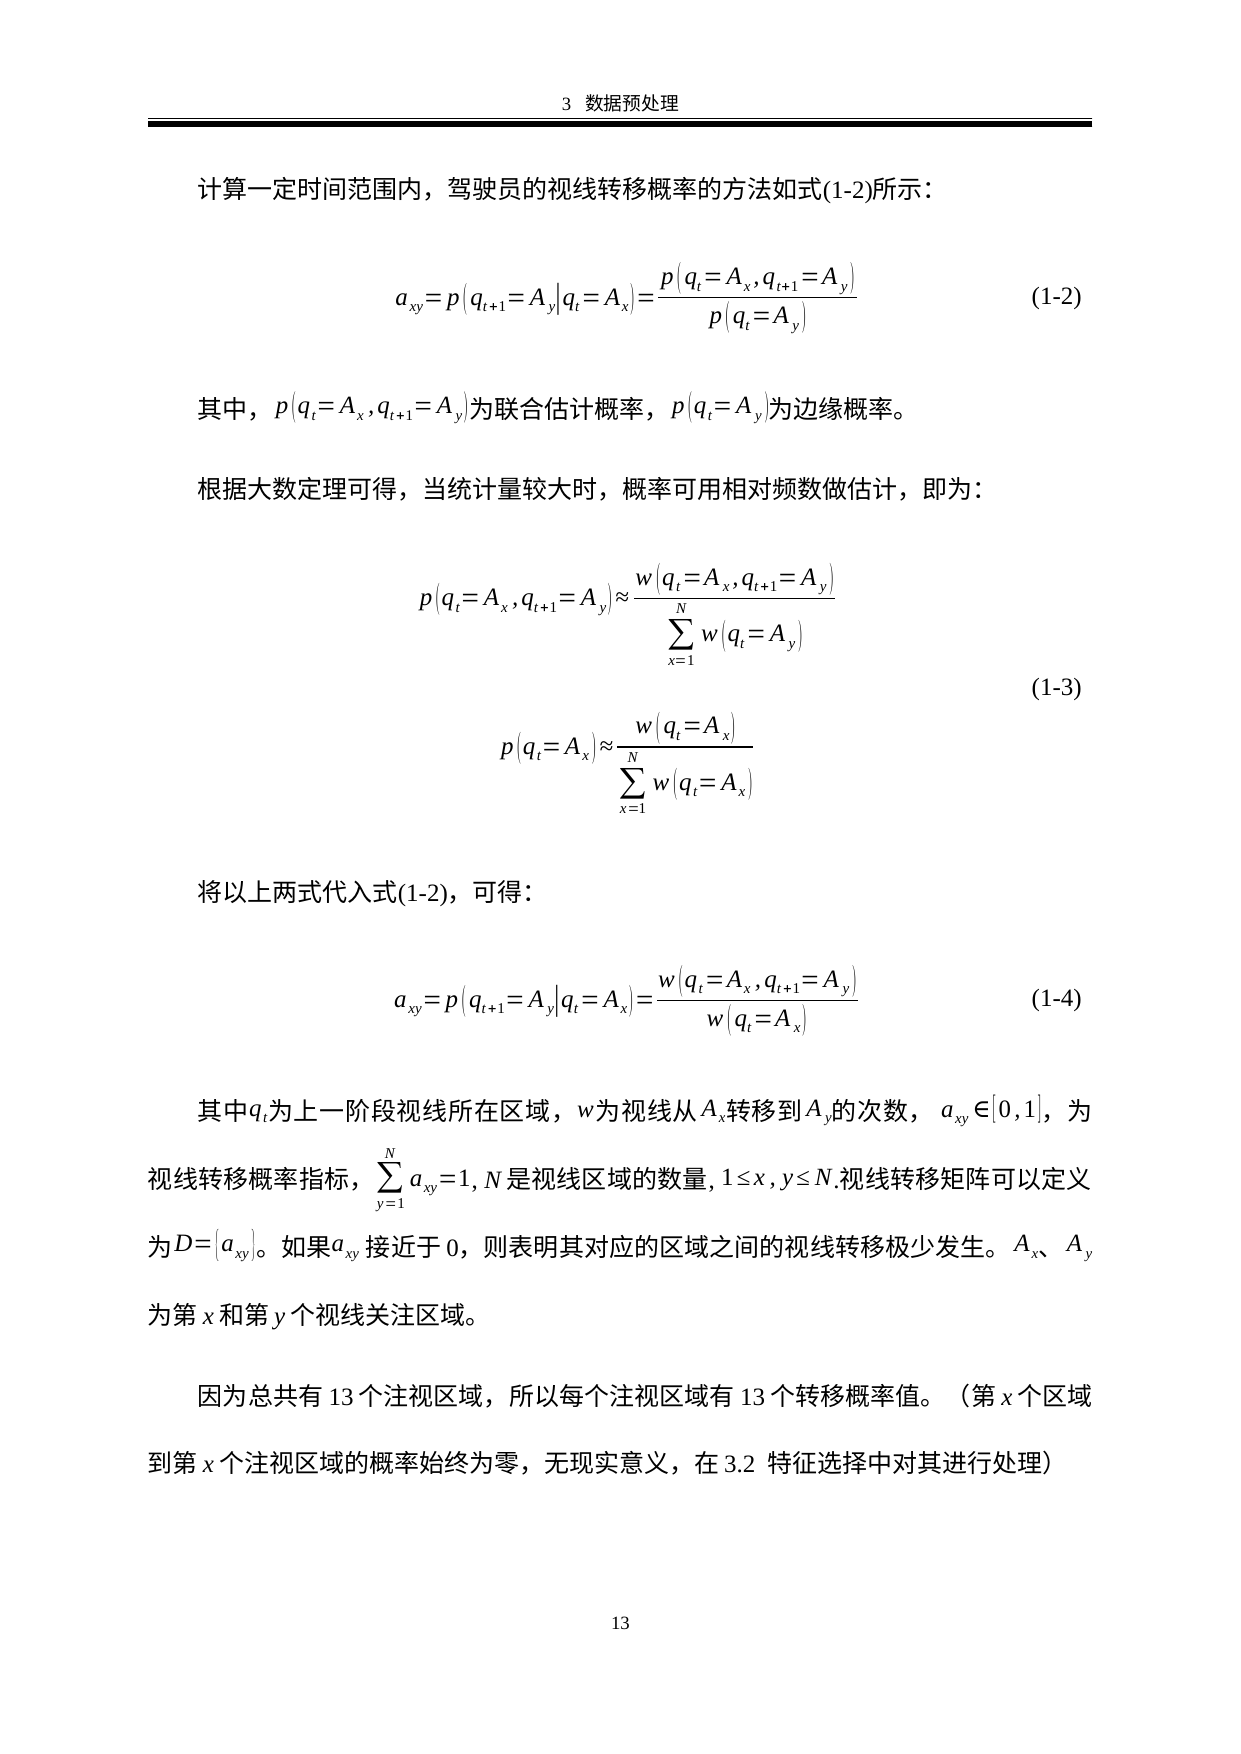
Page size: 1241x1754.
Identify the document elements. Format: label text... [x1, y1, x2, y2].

text 根据大数定理可得，当统计量较大时，概率可用相对频数做估计，即为： [148, 454, 1092, 522]
table_header (1-2) [1008, 234, 1092, 361]
table_header (1-4) [1008, 937, 1092, 1063]
text 其中为上一阶段视线所在区域，为视线从转移到的次数， ，为视线转移概率指标，, N是视线区域的数量, .视线转移矩阵可以定义为。如果 接近于0，则表明其对应的区域之间的视线转移极少发生。、为第x和第y个视线关注区域。 [148, 1076, 1092, 1348]
table_header (1-3) [1008, 535, 1092, 844]
table_header [195, 937, 1007, 1063]
text 因为总共有13个注视区域，所以每个注视区域有13个转移概率值。（第x个区域到第x个注视区域的概率始终为零，无现实意义，在3.2 特征选择中对其进行处理） [148, 1360, 1092, 1496]
text 计算一定时间范围内，驾驶员的视线转移概率的方法如式(1-2)所示： [148, 154, 1092, 222]
text 将以上两式代入式(1-2)，可得： [148, 856, 1092, 924]
table_header [195, 535, 1007, 844]
table_header [195, 234, 1007, 361]
text 其中，为联合估计概率，为边缘概率。 [148, 374, 1092, 442]
